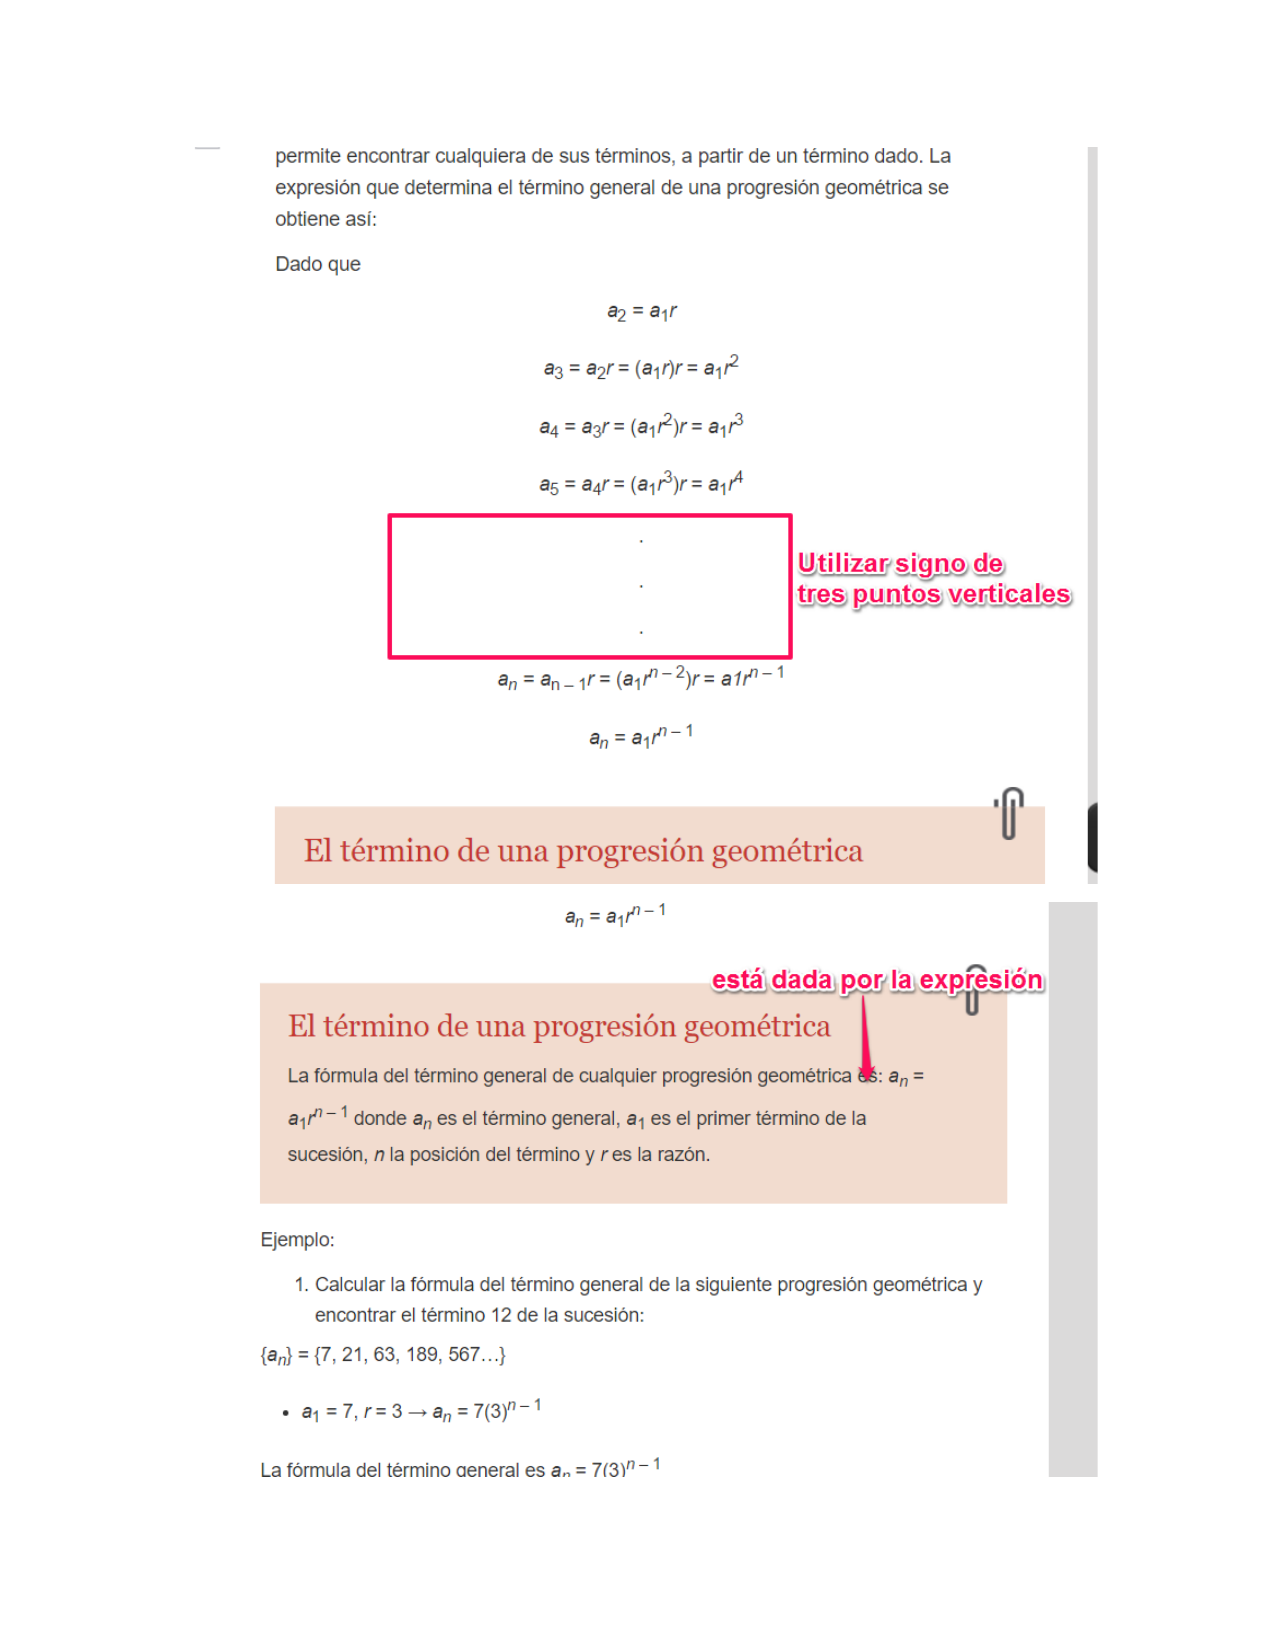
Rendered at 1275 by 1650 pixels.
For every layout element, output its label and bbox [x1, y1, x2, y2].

picture [177, 902, 1098, 1477]
picture [177, 147, 1098, 884]
